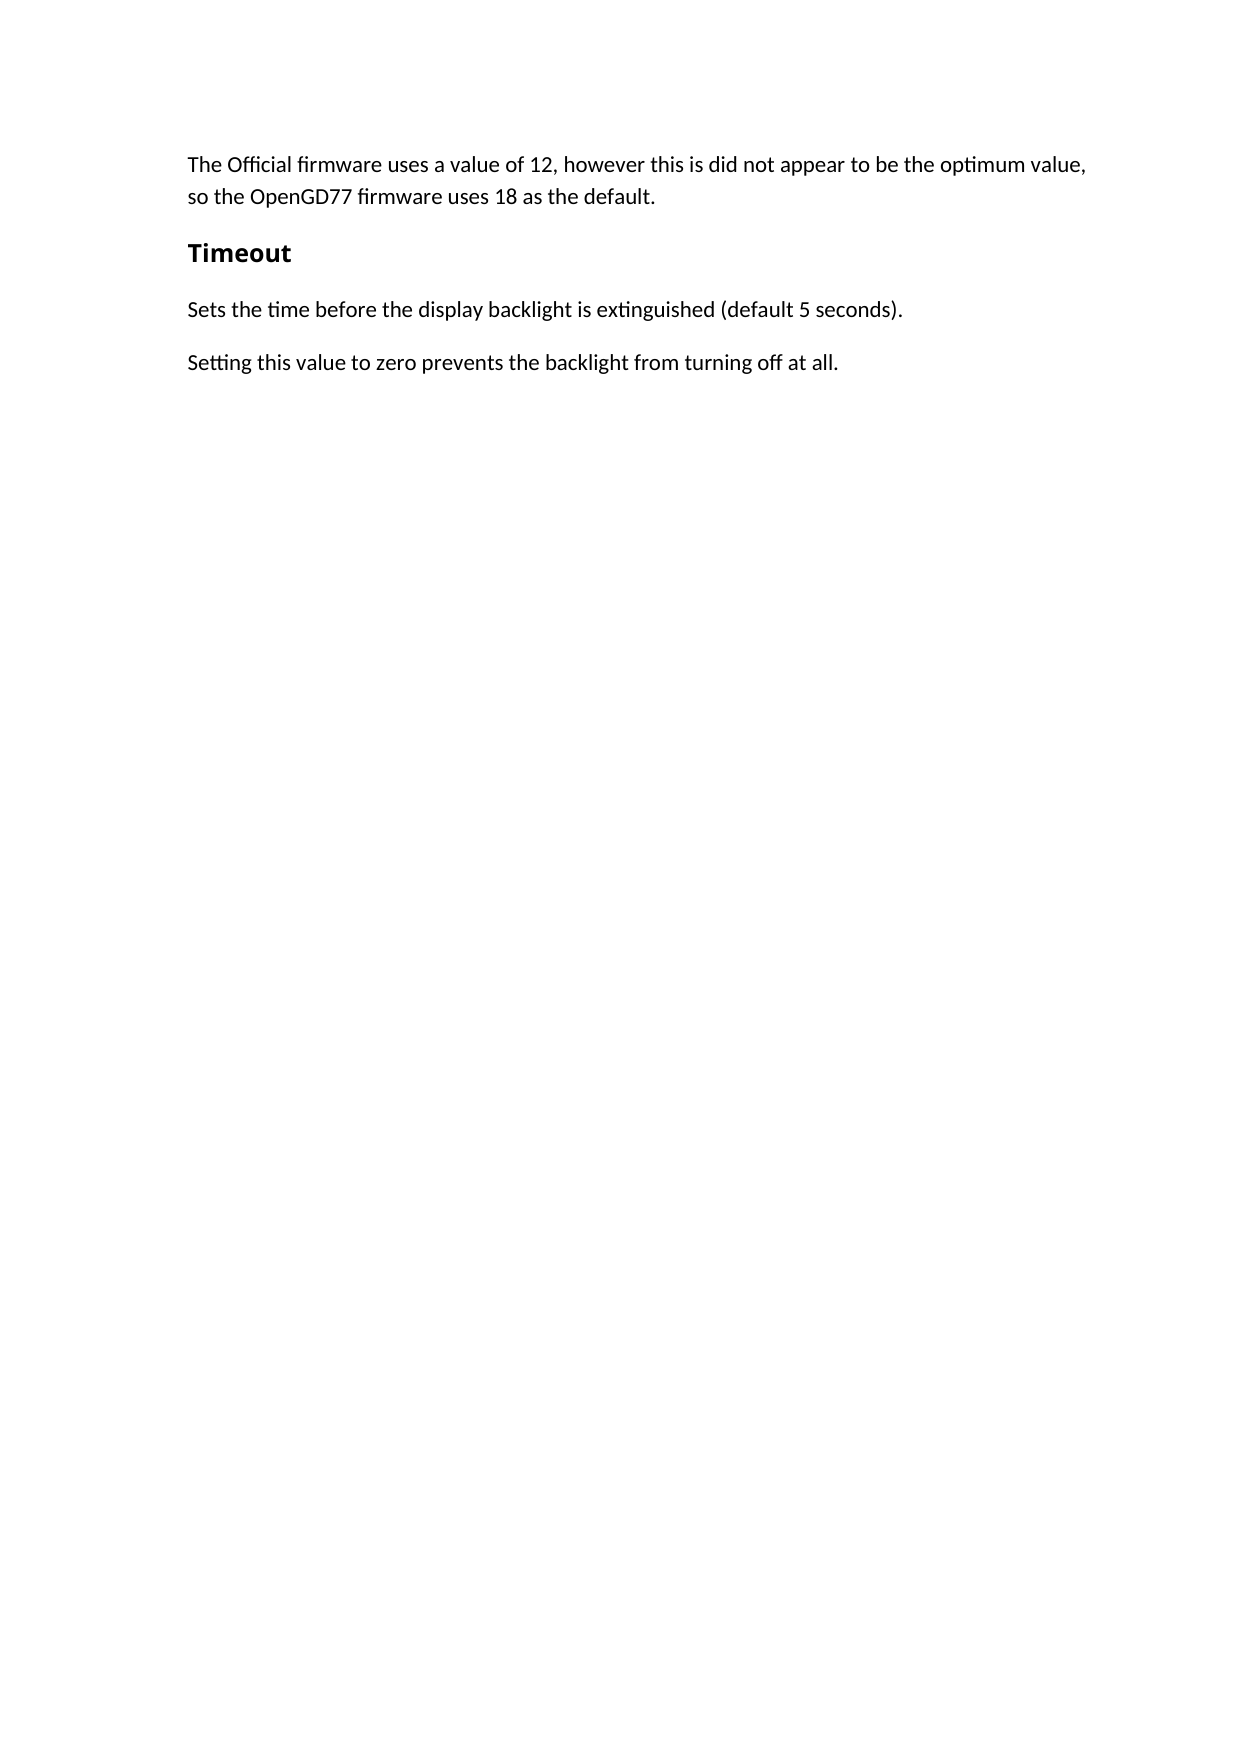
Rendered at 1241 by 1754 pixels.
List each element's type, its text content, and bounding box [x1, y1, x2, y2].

text The Official firmware uses a value of 12, however this is did not appear to be the optimum value, so the OpenGD77 firmware uses 18 as the default. [187, 150, 1090, 210]
text Sets the time before the display backlight is extinguished (default 5 seconds). [187, 295, 1090, 323]
text Setting this value to zero prevents the backlight from turning off at all. [187, 348, 1090, 376]
text Timeout [187, 235, 1090, 269]
